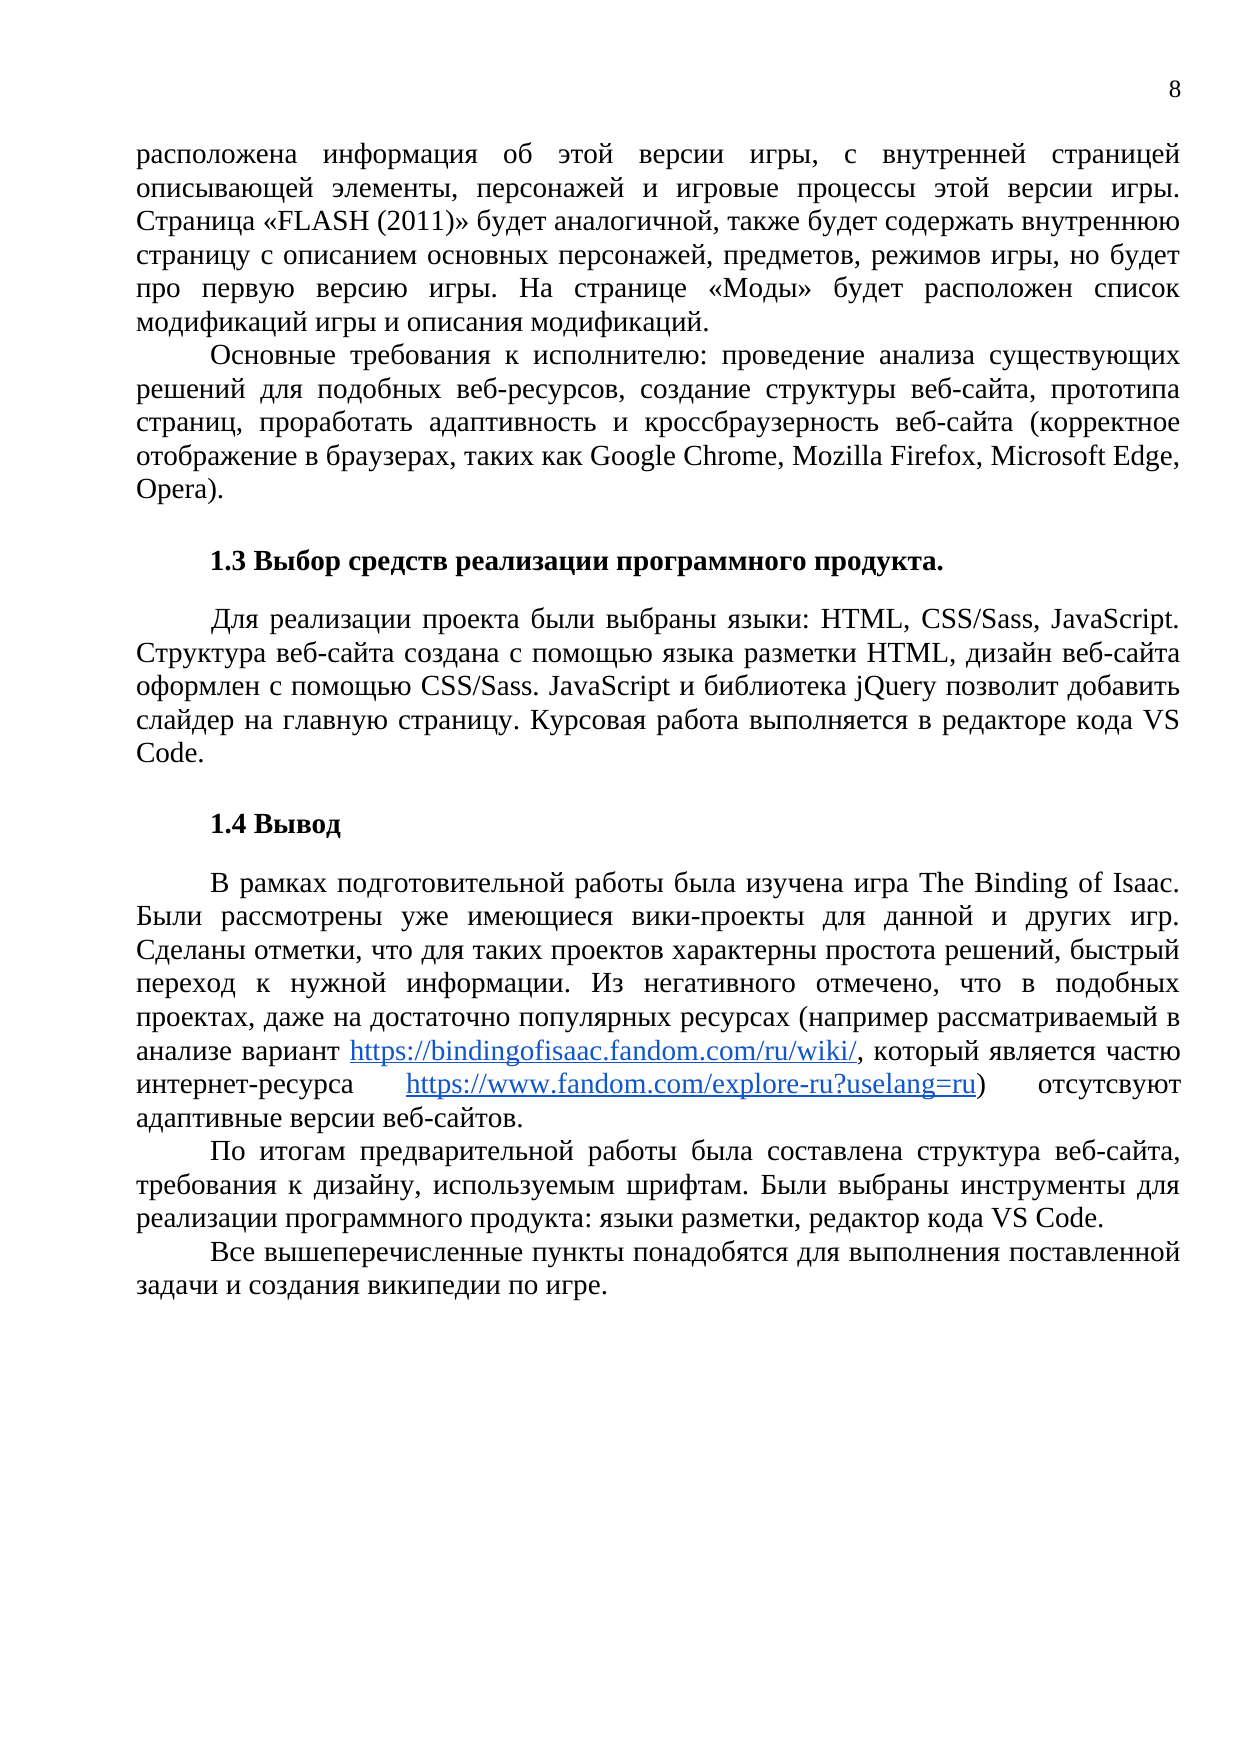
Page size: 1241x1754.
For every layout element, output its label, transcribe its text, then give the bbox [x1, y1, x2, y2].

text В рамках подготовительной работы была изучена игра The Binding of Isaac. Были рассмотрены уже имеющиеся вики-проекты для данной и других игр. Сделаны отметки, что для таких проектов характерны простота решений, быстрый переход к нужной информации. Из негативного отмечено, что в подобных проектах, даже на достаточно популярных ресурсах (например рассматриваемый в анализе вариант https://bindingofisaac.fandom.com/ru/wiki/, который является частю интернет-ресурса https://www.fandom.com/explore-ru?uselang=ru) отсутсвуют адаптивные версии веб-сайтов. [136, 865, 1181, 1133]
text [136, 136, 1181, 337]
text Основные требования к исполнителю: проведение анализа существующих решений для подобных веб-ресурсов, создание структуры веб-сайта, прототипа страниц, проработать адаптивность и кроссбраузерность веб-сайта (корректное отображение в браузерах, таких как Google Chrome, Mozilla Firefox, Microsoft Edge, Opera). [136, 337, 1181, 505]
text Все вышеперечисленные пункты понадобятся для выполнения поставленной задачи и создания википедии по игре. [136, 1234, 1181, 1301]
subtitle 1.3 Выбор средств реализации программного продукта. [136, 543, 1181, 576]
subtitle 1.4 Вывод [136, 806, 1181, 840]
text Для реализации проекта были выбраны языки: HTML, CSS/Sass, JavaScript. Структура веб-сайта создана с помощью языка разметки HTML, дизайн веб-сайта оформлен с помощью CSS/Sass. JavaScript и библиотека jQuery позволит добавить слайдер на главную страницу. Курсовая работа выполняется в редакторе кода VS Code. [136, 601, 1181, 769]
text По итогам предварительной работы была составлена структура веб-сайта, требования к дизайну, используемым шрифтам. Были выбраны инструменты для реализации программного продукта: языки разметки, редактор кода VS Code. [136, 1133, 1181, 1234]
